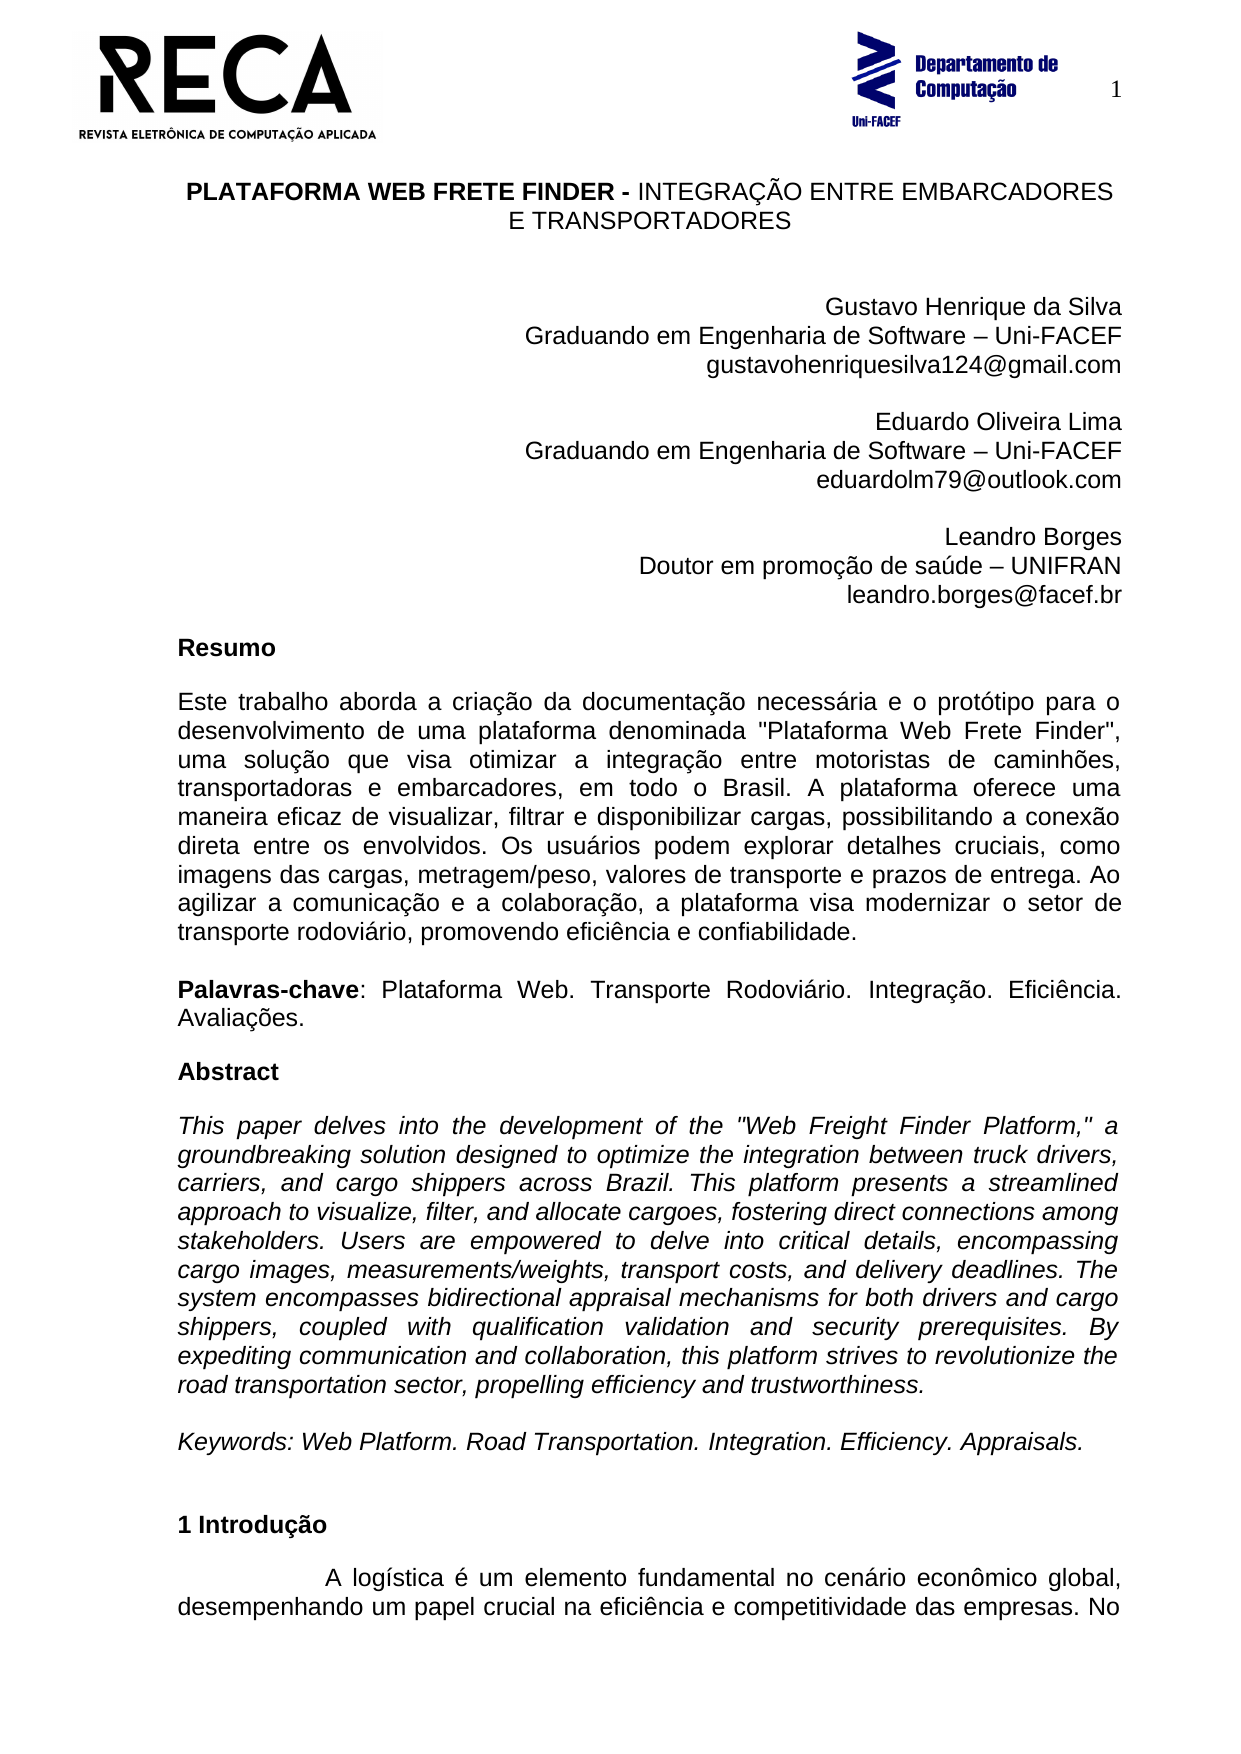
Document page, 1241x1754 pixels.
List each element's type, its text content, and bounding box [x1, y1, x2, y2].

text Palavras-chave: Plataforma Web. Transporte Rodoviário. Integração. Eficiência. Avaliações. [177, 975, 1122, 1032]
text Resumo [177, 633, 1122, 662]
text PLATAFORMA WEB FRETE FINDER - INTEGRAÇÃO ENTRE EMBARCADORES E TRANSPORTADORES [177, 177, 1122, 235]
text Keywords: Web Platform. Road Transportation. Integration. Efficiency. Appraisals. [177, 1427, 1122, 1456]
text Leandro Borges [177, 522, 1122, 551]
text Eduardo Oliveira Lima [177, 407, 1122, 436]
picture [71, 31, 383, 143]
picture [811, 13, 1098, 144]
text Graduando em Engenharia de Software – Uni-FACEF [177, 436, 1122, 465]
text Gustavo Henrique da Silva [177, 292, 1122, 321]
text Abstract [177, 1057, 1122, 1086]
text gustavohenriquesilva124@gmail.com [177, 350, 1122, 378]
text leandro.borges@facef.br [177, 580, 1122, 608]
text Doutor em promoção de saúde – UNIFRAN [177, 551, 1122, 580]
text eduardolm79@outlook.com [177, 465, 1122, 493]
text This paper delves into the development of the "Web Freight Finder Platform," a groundbreaking solution designed to optimize the integration between truck drivers, carriers, and cargo shippers across Brazil. This platform presents a streamlined approach to visualize, filter, and allocate cargoes, fostering direct connections among stakeholders. Users are empowered to delve into critical details, encompassing cargo images, measurements/weights, transport costs, and delivery deadlines. The system encompasses bidirectional appraisal mechanisms for both drivers and cargo shippers, coupled with qualification validation and security prerequisites. By expediting communication and collaboration, this platform strives to revolutionize the road transportation sector, propelling efficiency and trustworthiness. [177, 1111, 1122, 1398]
text Este trabalho aborda a criação da documentação necessária e o protótipo para o desenvolvimento de uma plataforma denominada "Plataforma Web Frete Finder", uma solução que visa otimizar a integração entre motoristas de caminhões, transportadoras e embarcadores, em todo o Brasil. A plataforma oferece uma maneira eficaz de visualizar, filtrar e disponibilizar cargas, possibilitando a conexão direta entre os envolvidos. Os usuários podem explorar detalhes cruciais, como imagens das cargas, metragem/peso, valores de transporte e prazos de entrega. Ao agilizar a comunicação e a colaboração, a plataforma visa modernizar o setor de transporte rodoviário, promovendo eficiência e confiabilidade. [177, 687, 1122, 946]
text 1 Introdução [177, 1510, 1122, 1538]
text Graduando em Engenharia de Software – Uni-FACEF [177, 321, 1122, 350]
